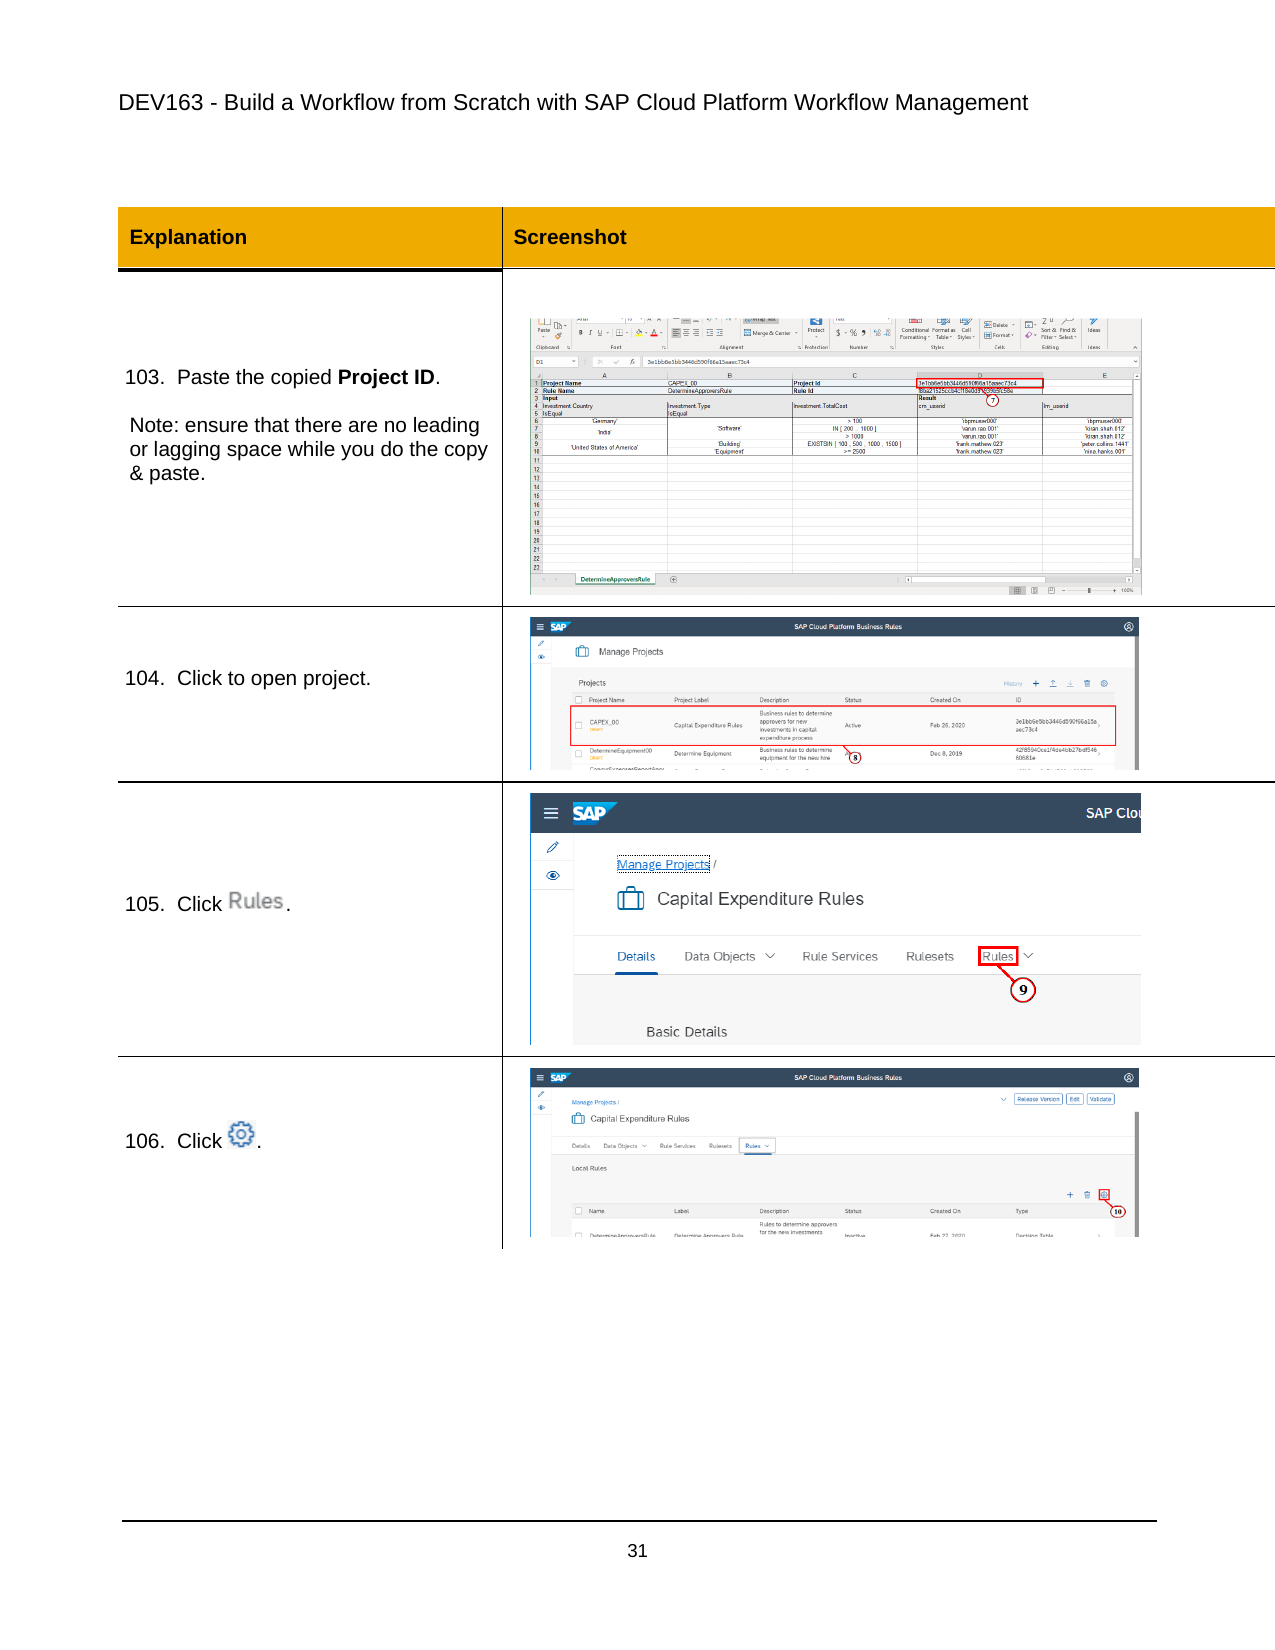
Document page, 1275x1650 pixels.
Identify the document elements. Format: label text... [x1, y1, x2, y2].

table_cell [503, 1057, 1275, 1248]
table_cell [503, 607, 1275, 781]
table_cell Click . [118, 1057, 502, 1248]
picture [227, 889, 286, 912]
table_cell [503, 783, 1275, 1056]
picture [530, 1068, 1139, 1237]
table_cell [503, 269, 1275, 606]
table_cell Click to open project. [118, 607, 502, 781]
picture [530, 617, 1139, 770]
picture [530, 279, 1142, 595]
table_cell Click . [118, 783, 502, 1056]
table_header Explanation [118, 207, 502, 267]
table_cell Paste the copied Project ID. Note: ensure that there are no leading or lagging space while you do the copy & paste. [118, 272, 502, 606]
picture [227, 1120, 256, 1149]
table_header Screenshot [503, 207, 1275, 267]
picture [530, 793, 1141, 1045]
